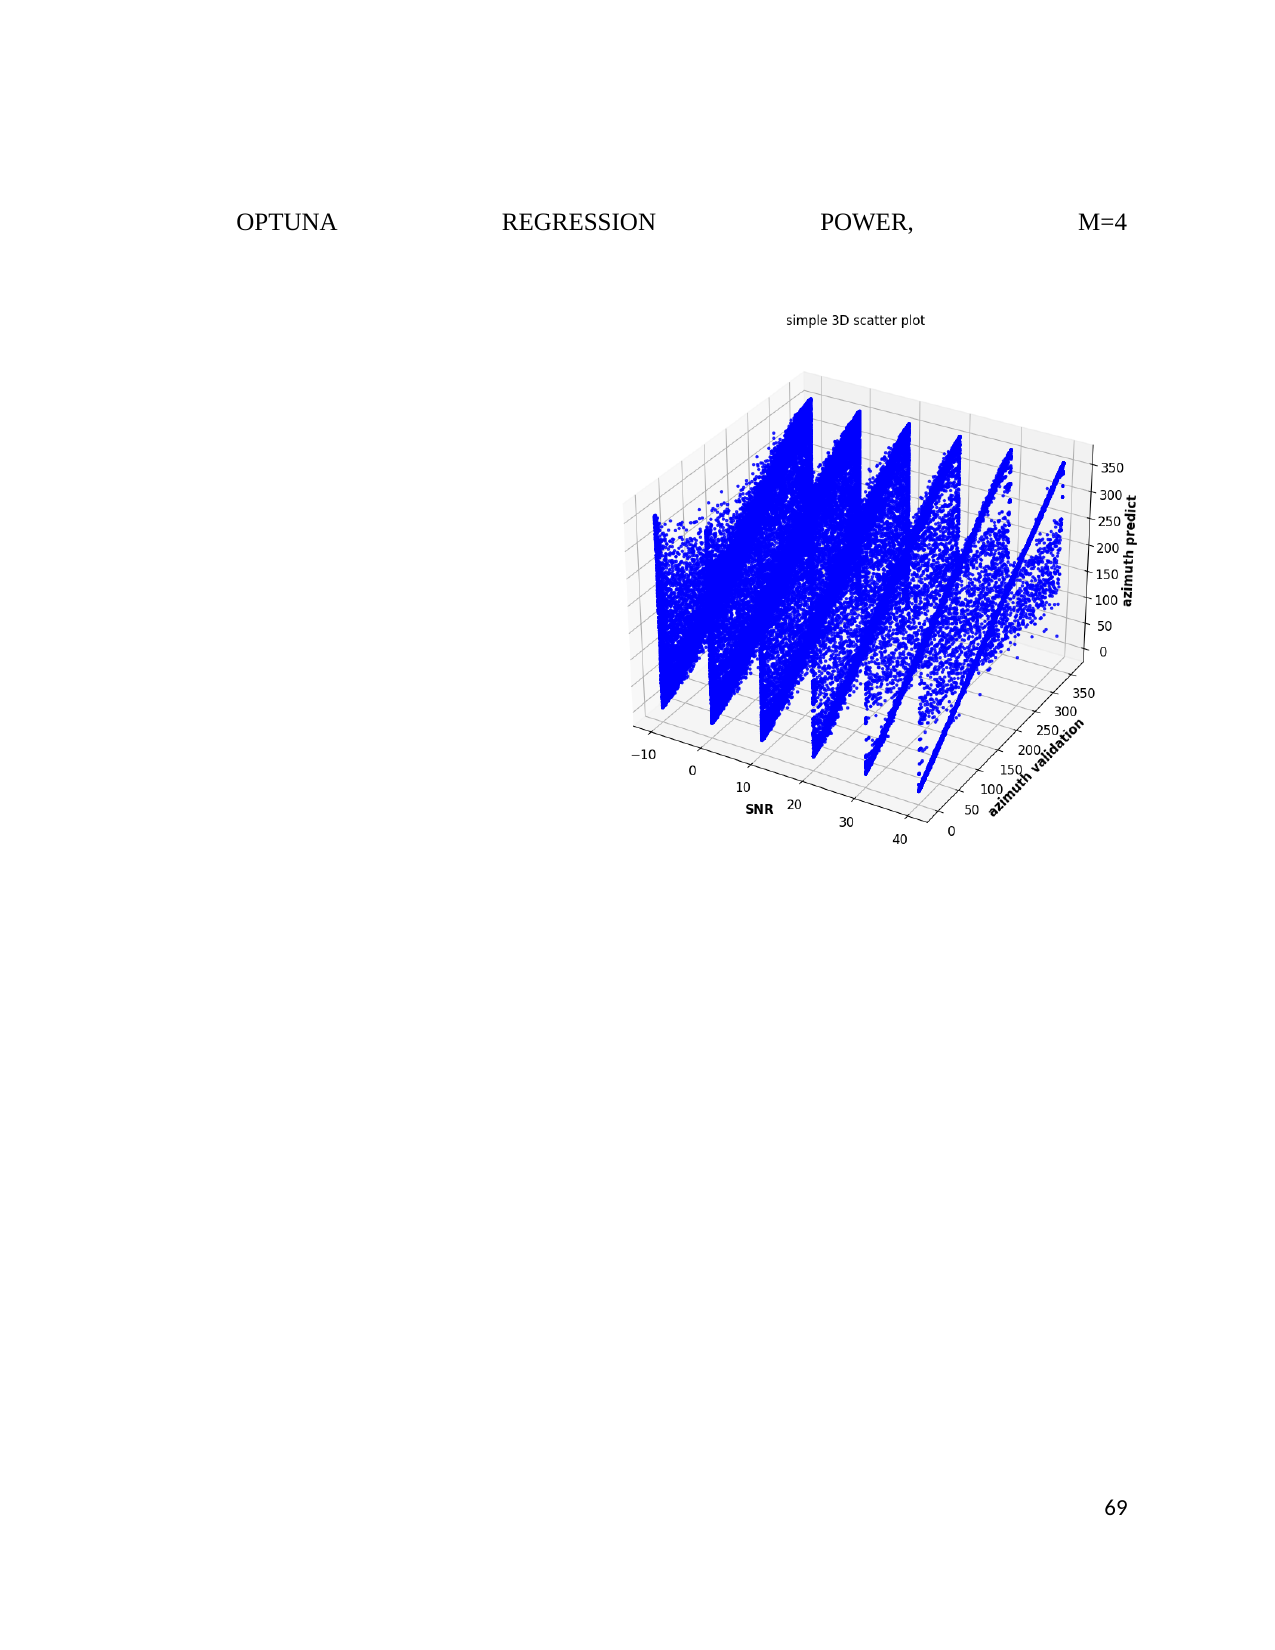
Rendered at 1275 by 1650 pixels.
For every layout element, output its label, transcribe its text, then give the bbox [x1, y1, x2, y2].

text OPTUNA REGRESSION POWER, M=4 [236, 207, 1127, 250]
picture [236, 250, 1275, 930]
